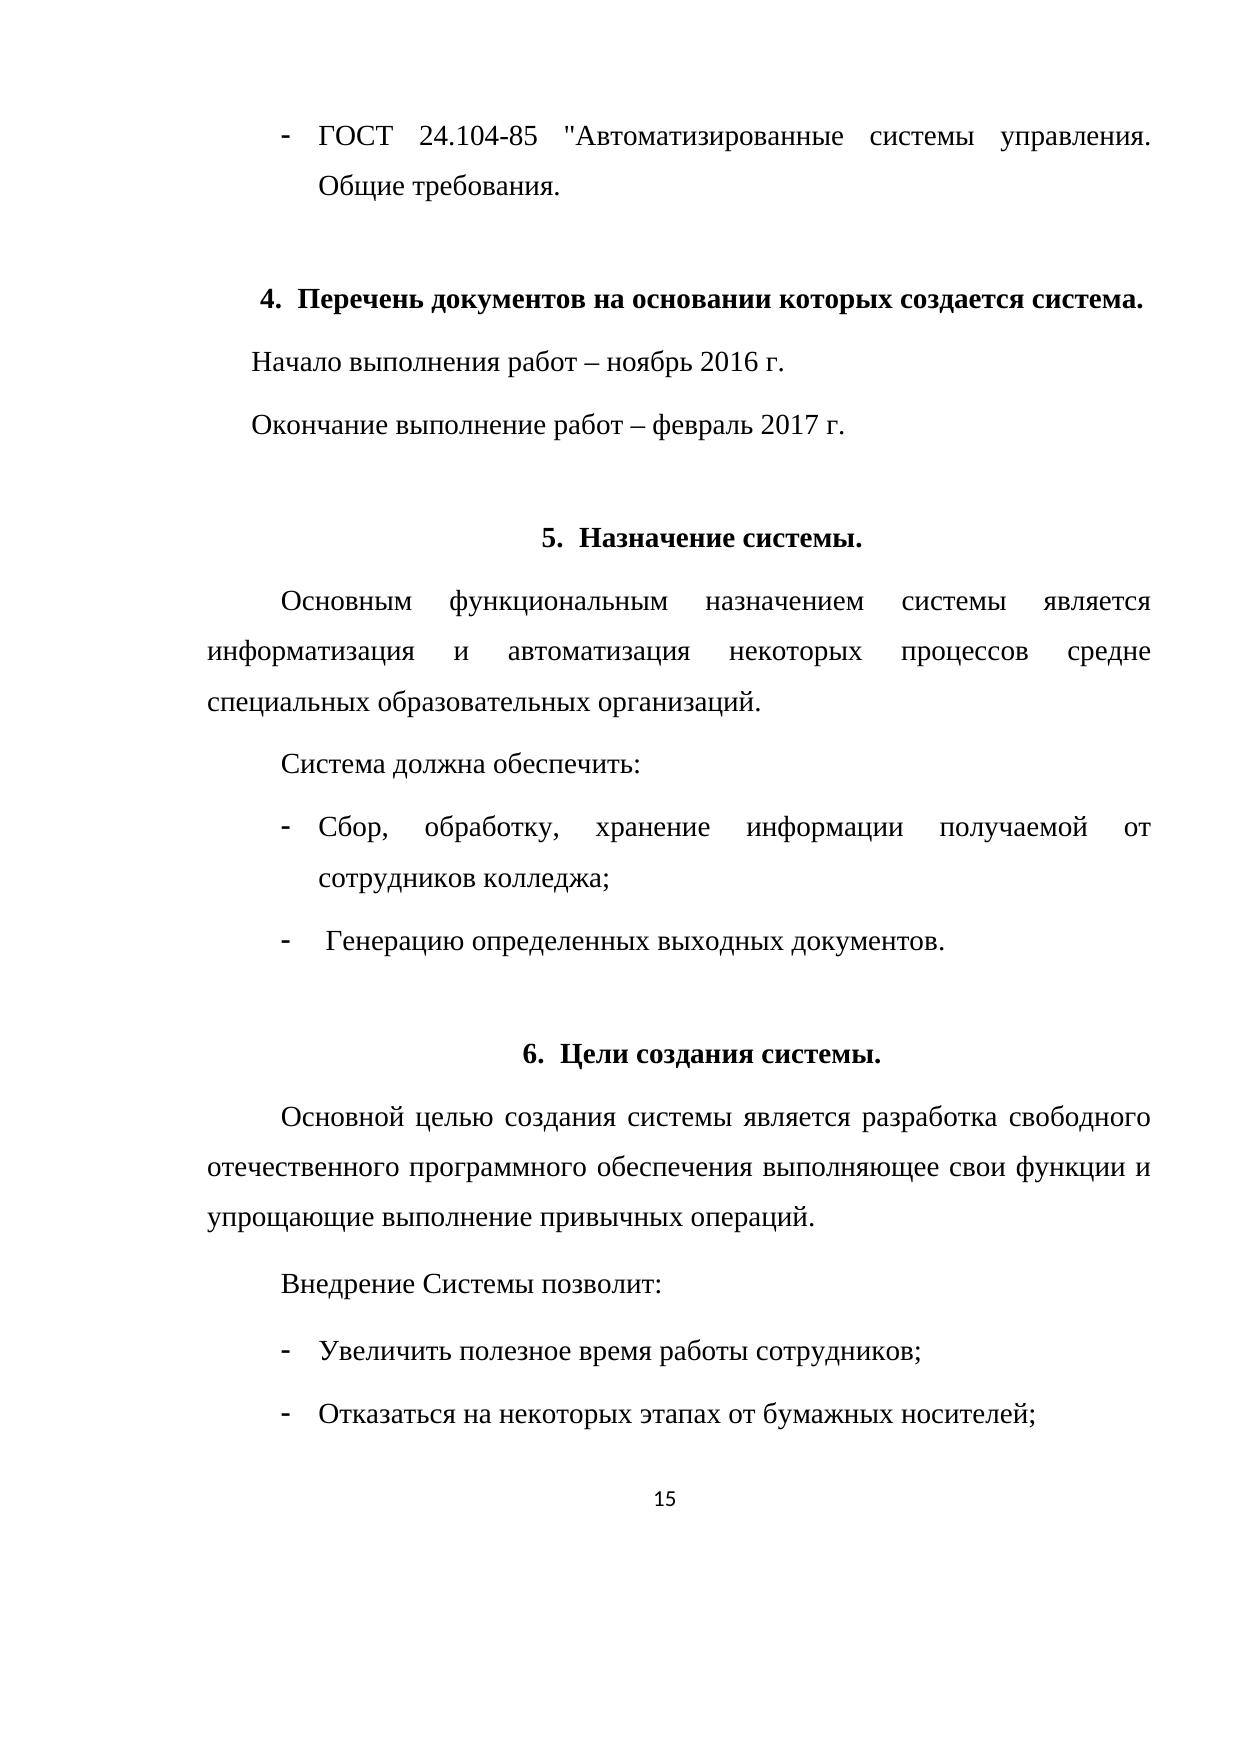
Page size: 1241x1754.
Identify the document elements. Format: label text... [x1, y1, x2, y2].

list Перечень документов на основании которых создается система. [252, 282, 1152, 315]
list Отказаться на некоторых этапах от бумажных носителей; [281, 1396, 1152, 1430]
list Назначение системы. [252, 520, 1152, 554]
list ГОСТ 24.104-85 "Автоматизированные системы управления. Общие требования. [281, 118, 1152, 202]
text Система должна обеспечить: [207, 747, 1152, 780]
text Окончание выполнение работ – февраль 2017 г. [177, 407, 1152, 441]
text Внедрение Системы позволит: [207, 1266, 1152, 1300]
list Цели создания системы. [252, 1036, 1152, 1069]
text Основной целью создания системы является разработка свободного отечественного программного обеспечения выполняющее свои функции и упрощающие выполнение привычных операций. [207, 1099, 1152, 1233]
text Основным функциональным назначением системы является информатизация и автоматизация некоторых процессов средне специальных образовательных организаций. [207, 583, 1152, 717]
text Начало выполнения работ – ноябрь 2016 г. [177, 344, 1152, 378]
list Сбор, обработку, хранение информации получаемой от сотрудников колледжа; [281, 809, 1152, 893]
list Увеличить полезное время работы сотрудников; [281, 1333, 1152, 1367]
list Генерацию определенных выходных документов. [281, 923, 1152, 956]
